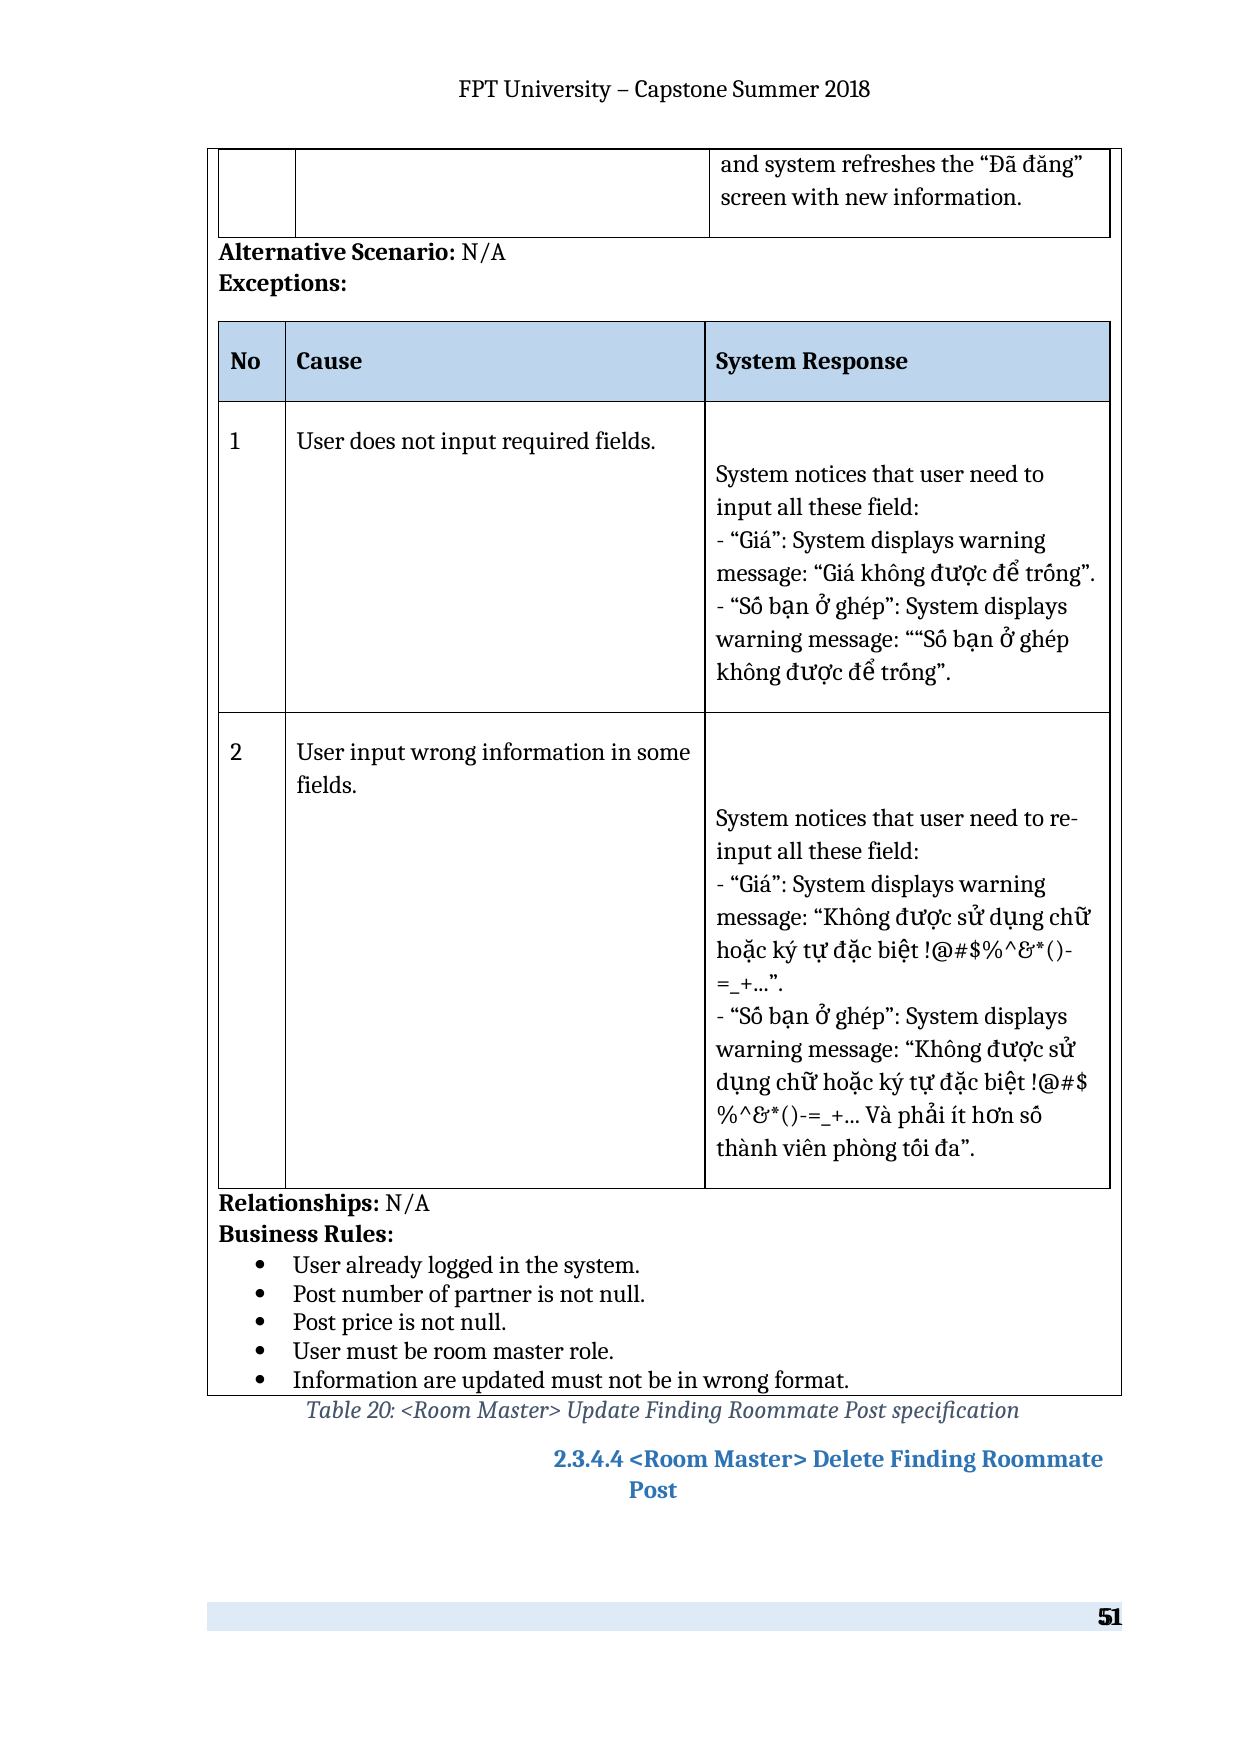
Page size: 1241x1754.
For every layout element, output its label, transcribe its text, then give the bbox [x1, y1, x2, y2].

subtitle <Room Master> Delete Finding Roommate Post [554, 1445, 1122, 1505]
text Table 20: <Room Master> Update Finding Roommate Post specification [207, 1396, 1122, 1424]
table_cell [208, 149, 1121, 1394]
